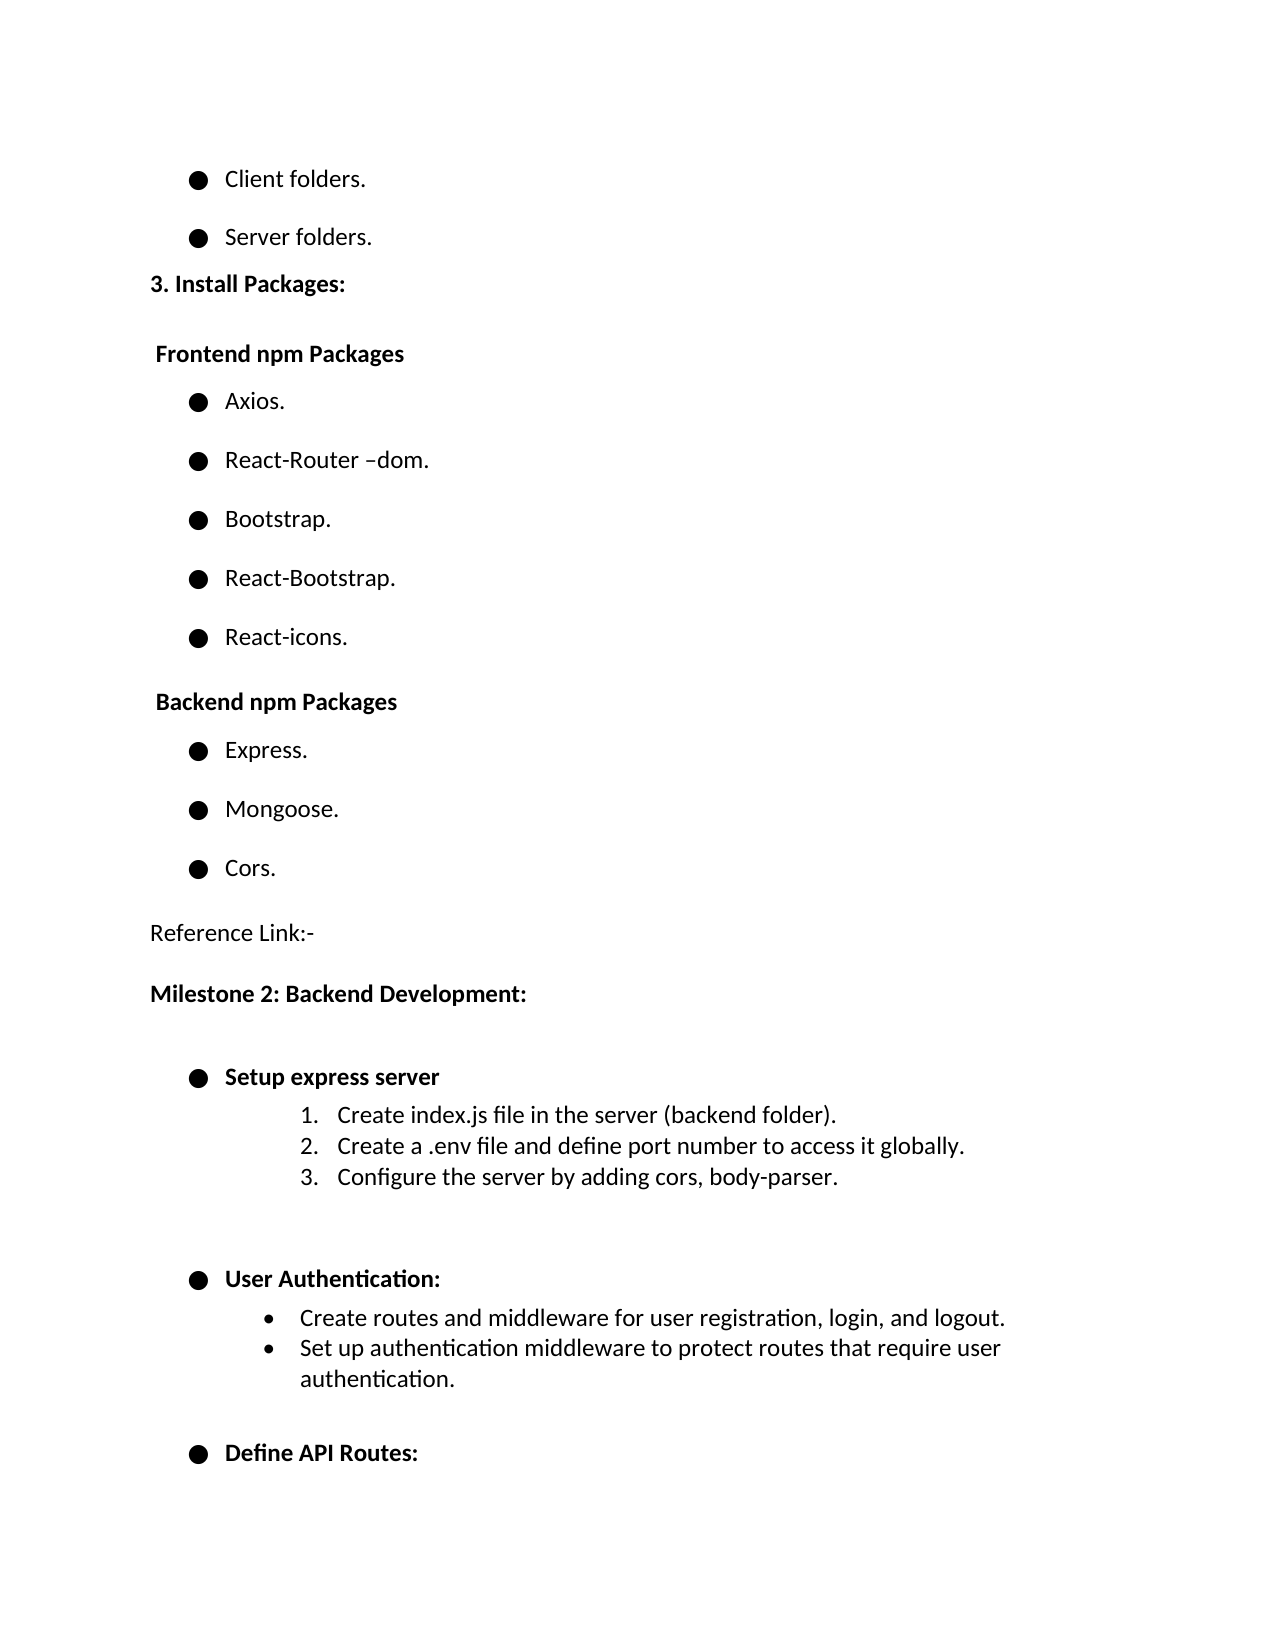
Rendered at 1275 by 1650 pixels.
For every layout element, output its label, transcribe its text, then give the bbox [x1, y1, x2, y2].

list Create index.js file in the server (backend folder). [300, 1099, 1125, 1130]
list Cors. [187, 839, 1125, 890]
list Mongoose. [187, 780, 1125, 831]
list Create routes and middleware for user registration, login, and logout. [262, 1302, 1068, 1332]
list Client folders. [187, 150, 1125, 201]
list Axios. [187, 373, 1125, 424]
text Milestone 2: Backend Development: [150, 978, 1125, 1009]
list User Authentication: [187, 1250, 1125, 1301]
text 3. Install Packages: [150, 268, 1125, 298]
text Frontend npm Packages [150, 338, 1125, 368]
list Setup express server [187, 1048, 1125, 1099]
list Define API Routes: [187, 1424, 1125, 1476]
text Backend npm Packages [150, 686, 1125, 717]
text Reference Link:- [150, 917, 1125, 948]
list Configure the server by adding cors, body-parser. [300, 1161, 1125, 1191]
list React-Router –dom. [187, 432, 1125, 483]
list React-Bootstrap. [187, 549, 1125, 601]
list Bootstrap. [187, 490, 1125, 542]
list Express. [187, 721, 1125, 773]
list React-icons. [187, 608, 1125, 659]
list Server folders. [187, 209, 1125, 260]
list Create a .env file and define port number to access it globally. [300, 1130, 1125, 1161]
list Set up authentication middleware to protect routes that require user authentication. [262, 1332, 1068, 1393]
